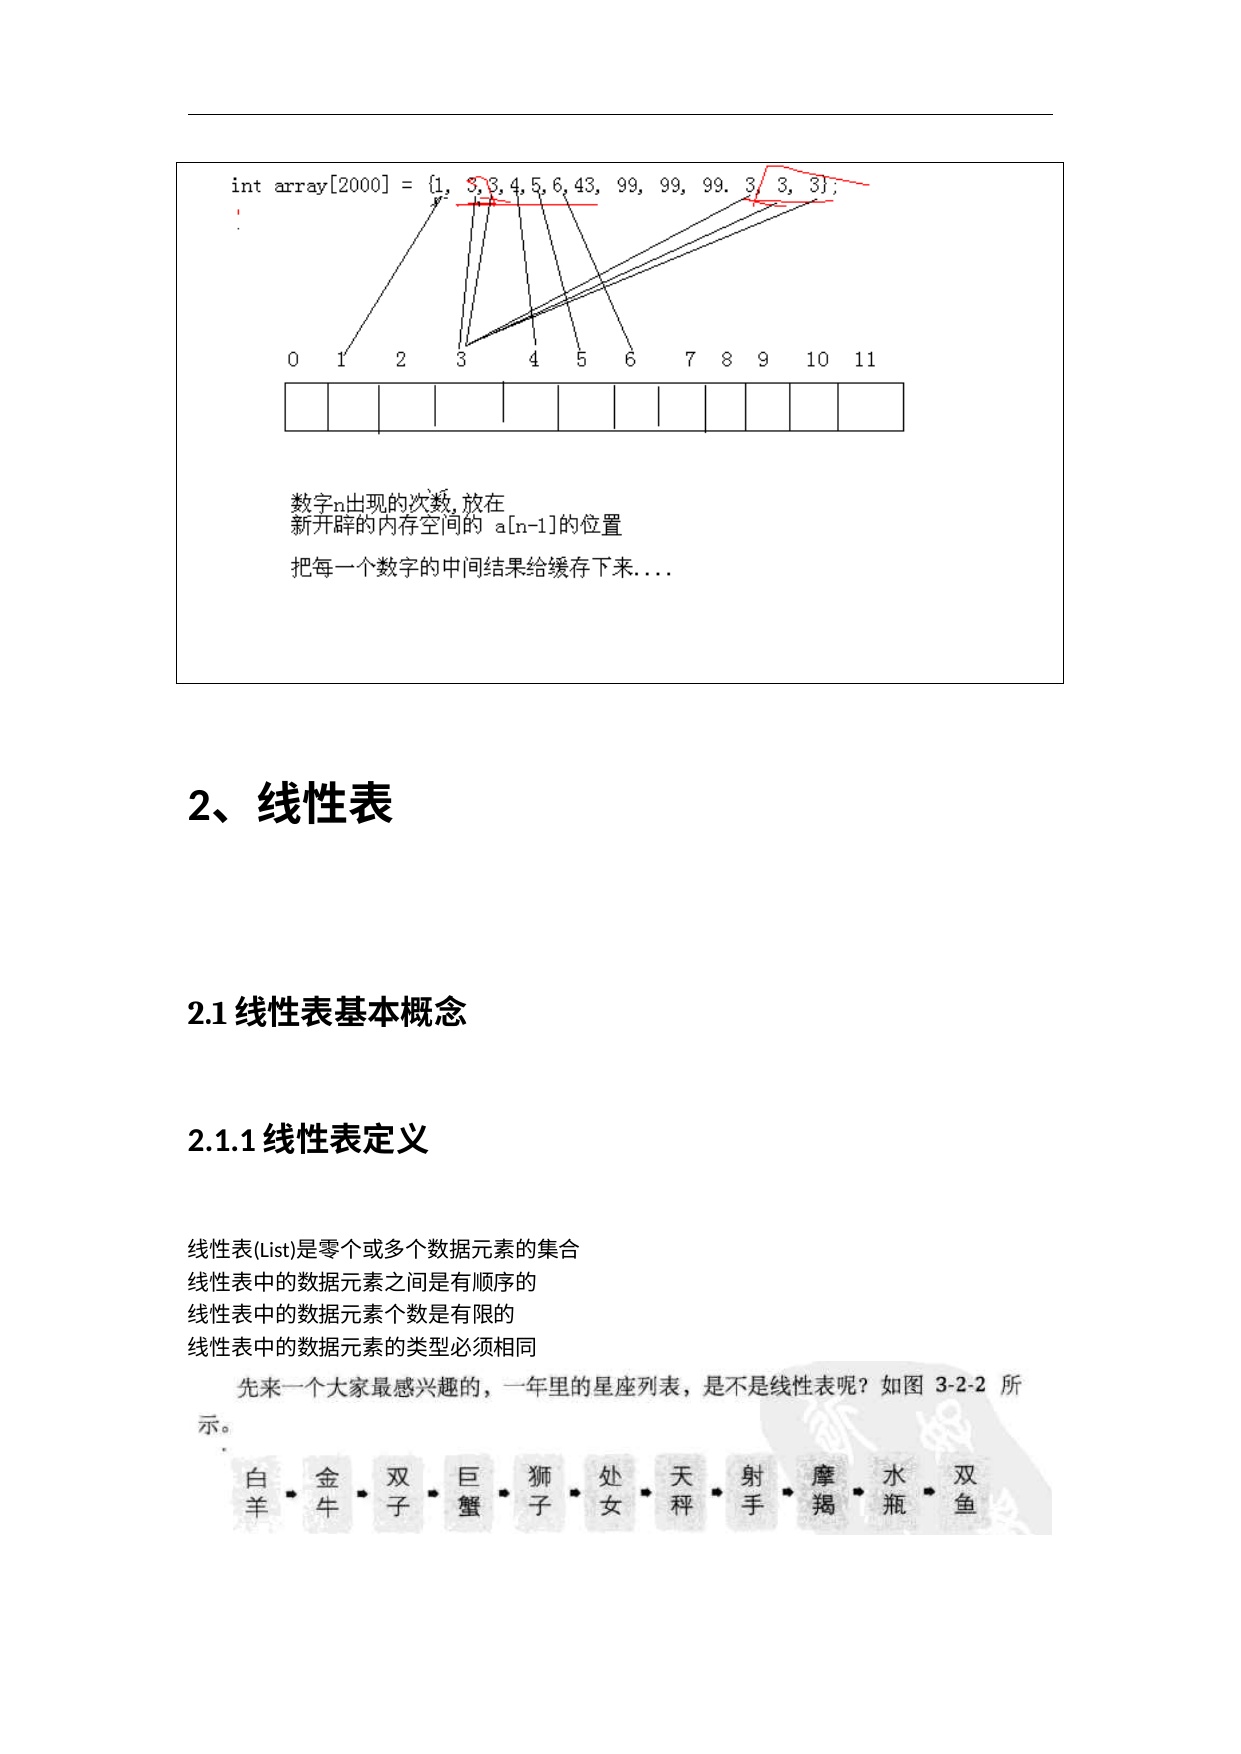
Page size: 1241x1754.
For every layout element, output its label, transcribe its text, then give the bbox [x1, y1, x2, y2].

picture [187, 1361, 1052, 1535]
text 线性表中的数据元素的类型必须相同 [187, 1329, 1053, 1362]
subtitle 2.1.1线性表定义 [187, 1104, 1053, 1169]
subtitle 2.1线性表基本概念 [187, 977, 1053, 1042]
text 线性表中的数据元素之间是有顺序的 [187, 1264, 1053, 1297]
text 线性表中的数据元素个数是有限的 [187, 1297, 1053, 1329]
table_cell [177, 163, 1063, 683]
text 线性表(List)是零个或多个数据元素的集合 [187, 1232, 1053, 1264]
subtitle 2、线性表 [187, 752, 1053, 849]
picture [187, 163, 1057, 654]
